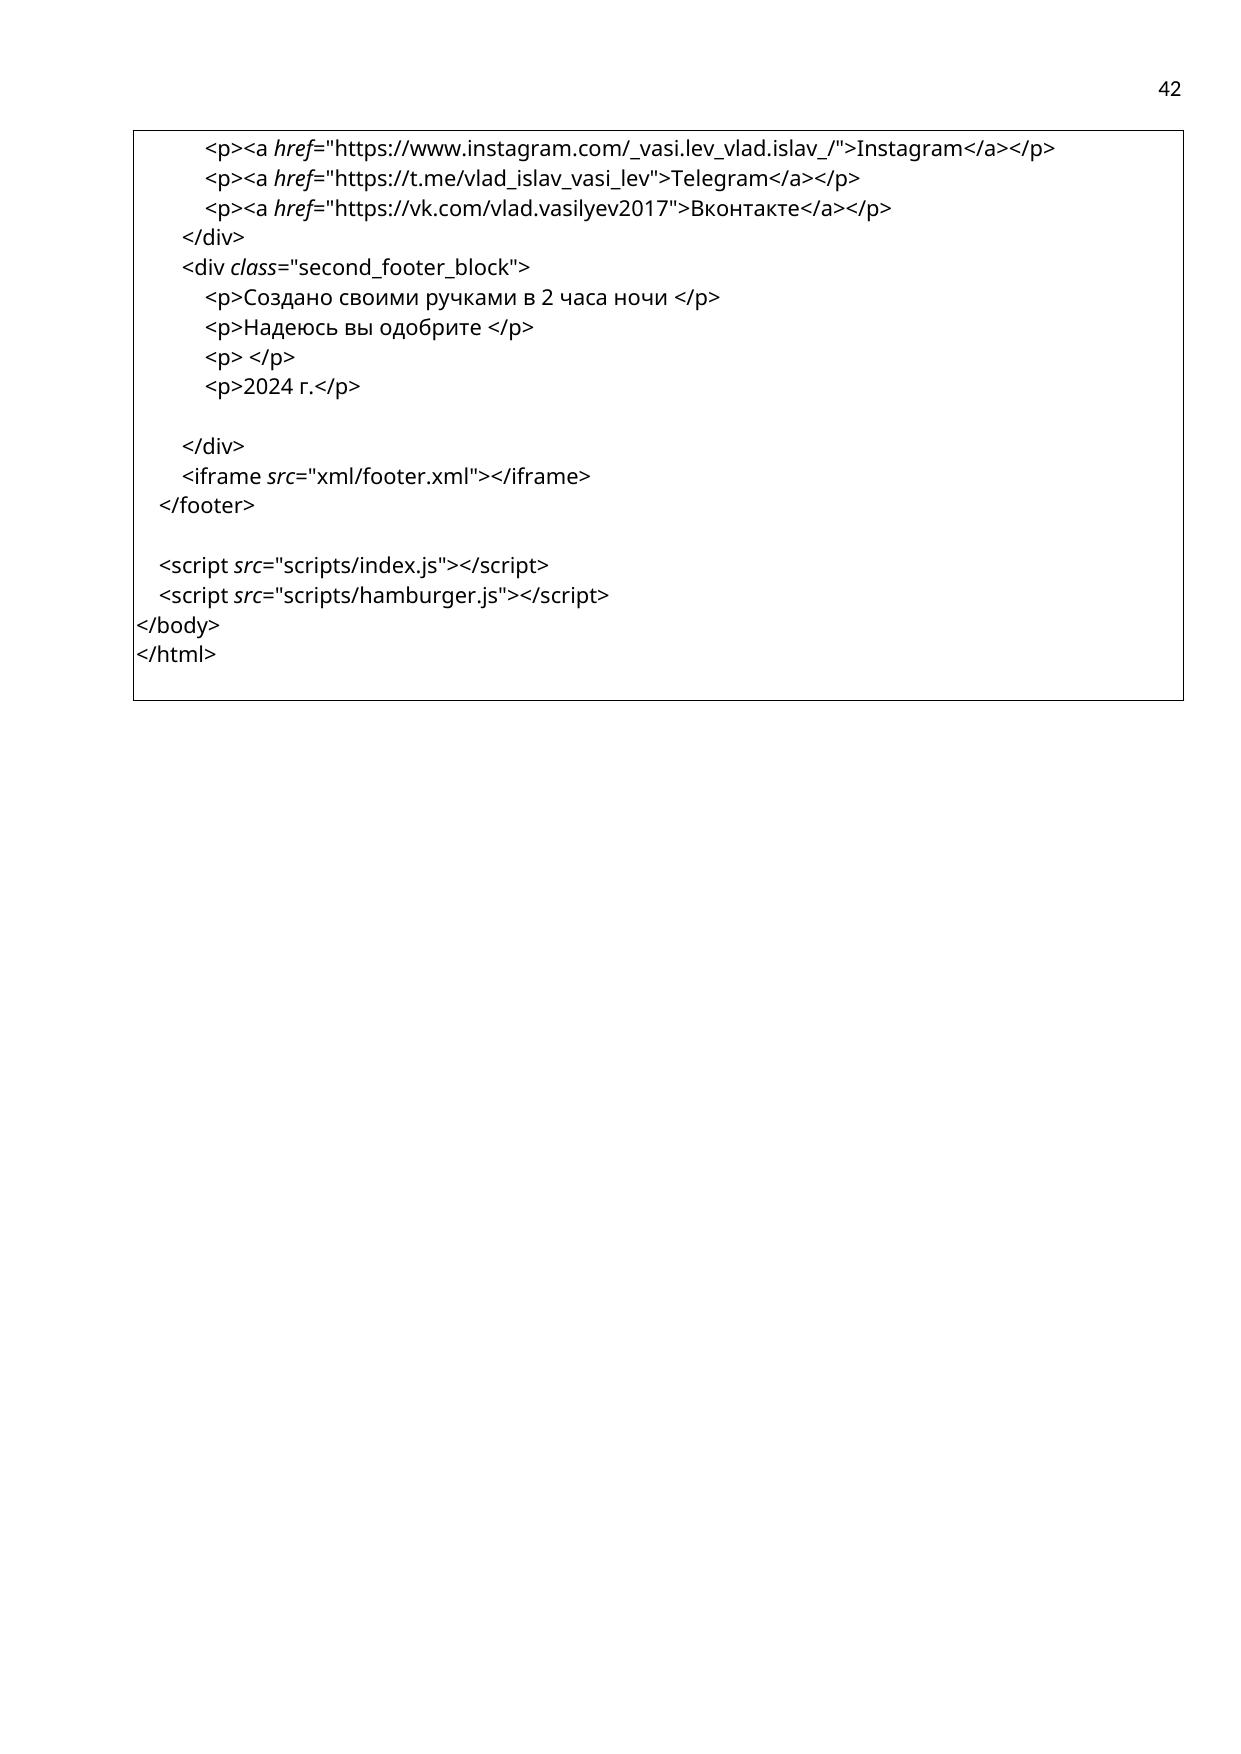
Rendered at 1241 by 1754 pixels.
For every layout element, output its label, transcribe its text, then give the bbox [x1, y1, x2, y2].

text <p> </p> [136, 342, 1181, 371]
text <p>Надеюсь вы одобрите </p> [136, 312, 1181, 342]
text <p><a href="https://www.instagram.com/_vasi.lev_vlad.islav_/">Instagram</a></p> [134, 131, 1183, 163]
text </div> [136, 222, 1181, 252]
text </body> [136, 610, 1181, 639]
text <script src="scripts/hamburger.js"></script> [136, 580, 1181, 610]
text <p><a href="https://t.me/vlad_islav_vasi_lev">Telegram</a></p> [136, 163, 1181, 193]
text <p><a href="https://vk.com/vlad.vasilyev2017">Вконтакте</a></p> [136, 193, 1181, 222]
text <p>2024 г.</p> [136, 371, 1181, 401]
text </footer> [136, 491, 1181, 520]
text </html> [136, 639, 1181, 669]
text <p>Создано своими ручками в 2 часа ночи </p> [136, 282, 1181, 312]
text </div> [136, 431, 1181, 461]
text <iframe src="xml/footer.xml"></iframe> [136, 461, 1181, 491]
text <div class="second_footer_block"> [136, 252, 1181, 282]
text <script src="scripts/index.js"></script> [136, 550, 1181, 580]
